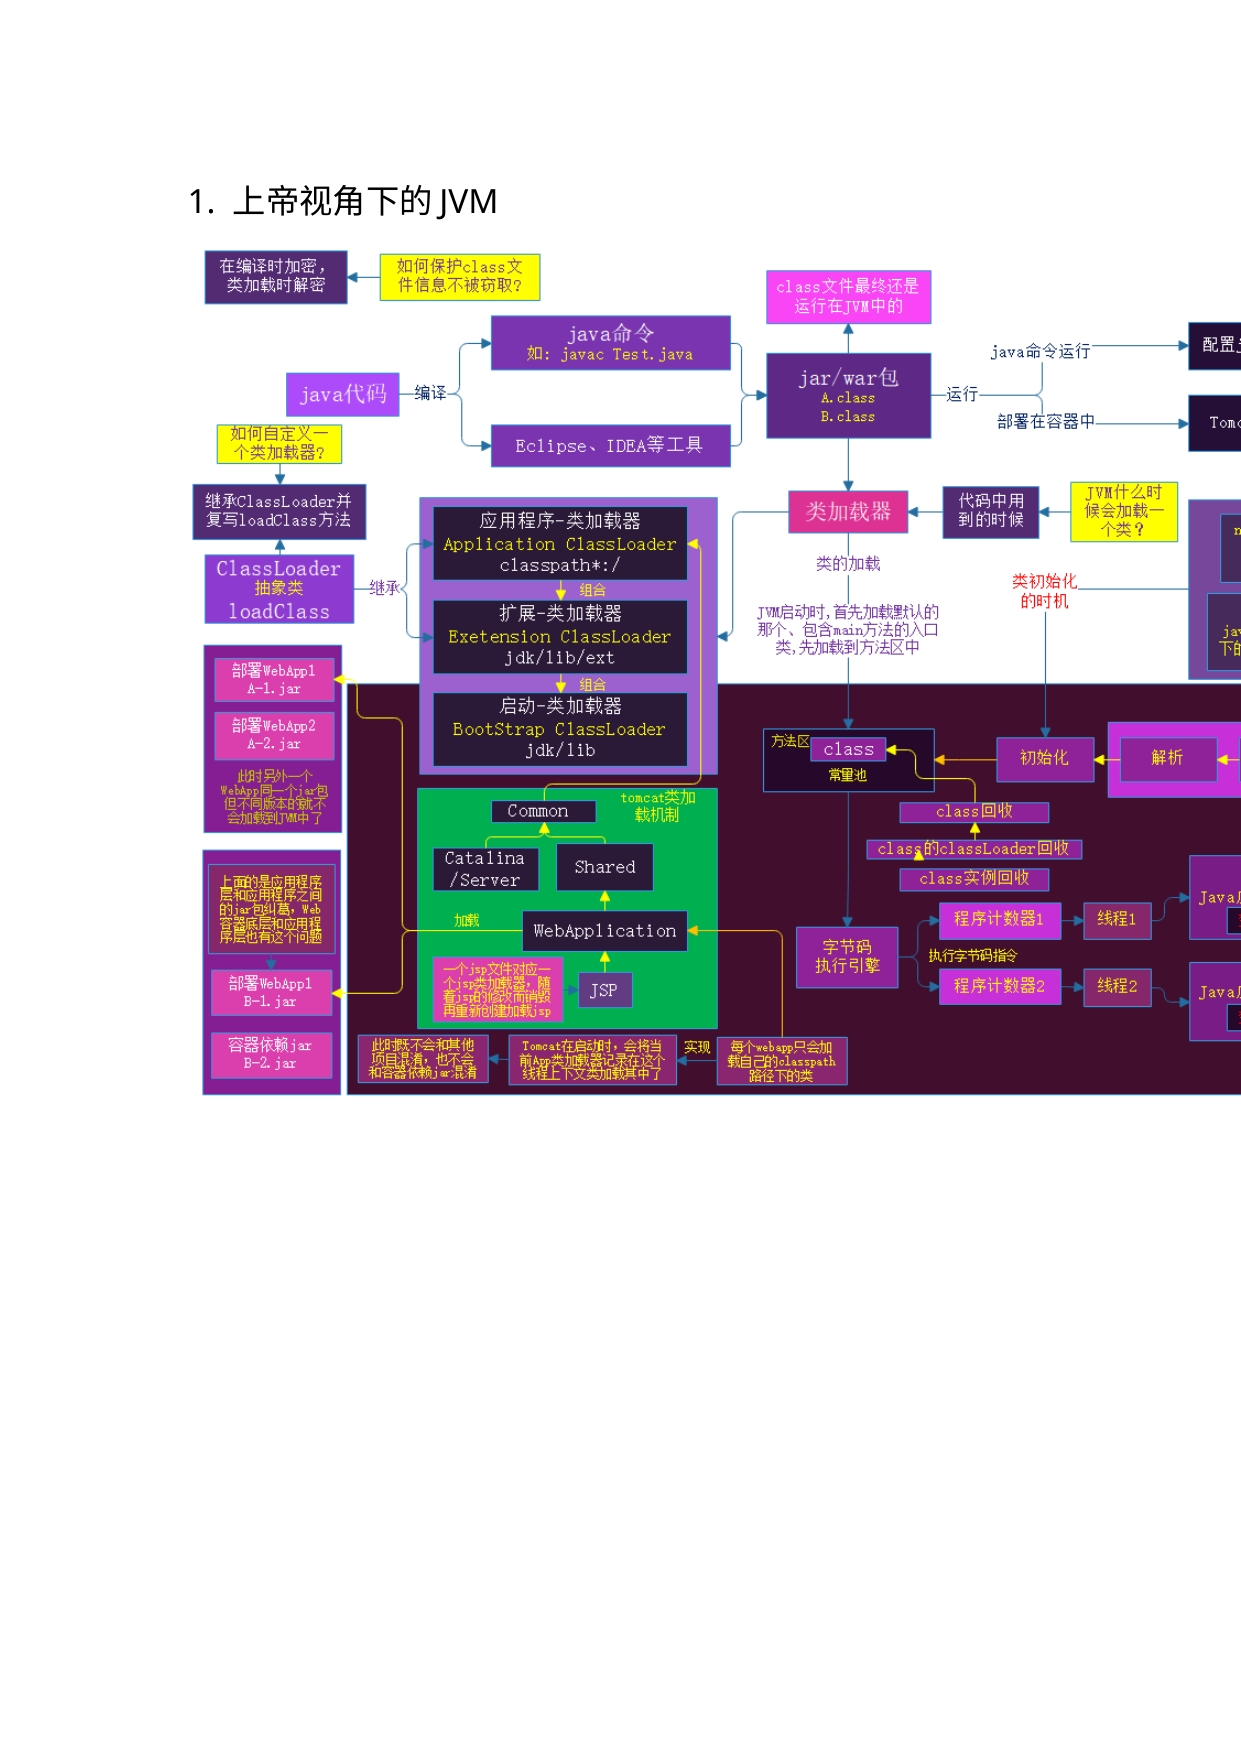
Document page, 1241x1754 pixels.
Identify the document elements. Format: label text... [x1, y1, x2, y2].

subtitle 上帝视角下的JVM [187, 166, 1053, 231]
picture [187, 235, 1241, 1103]
